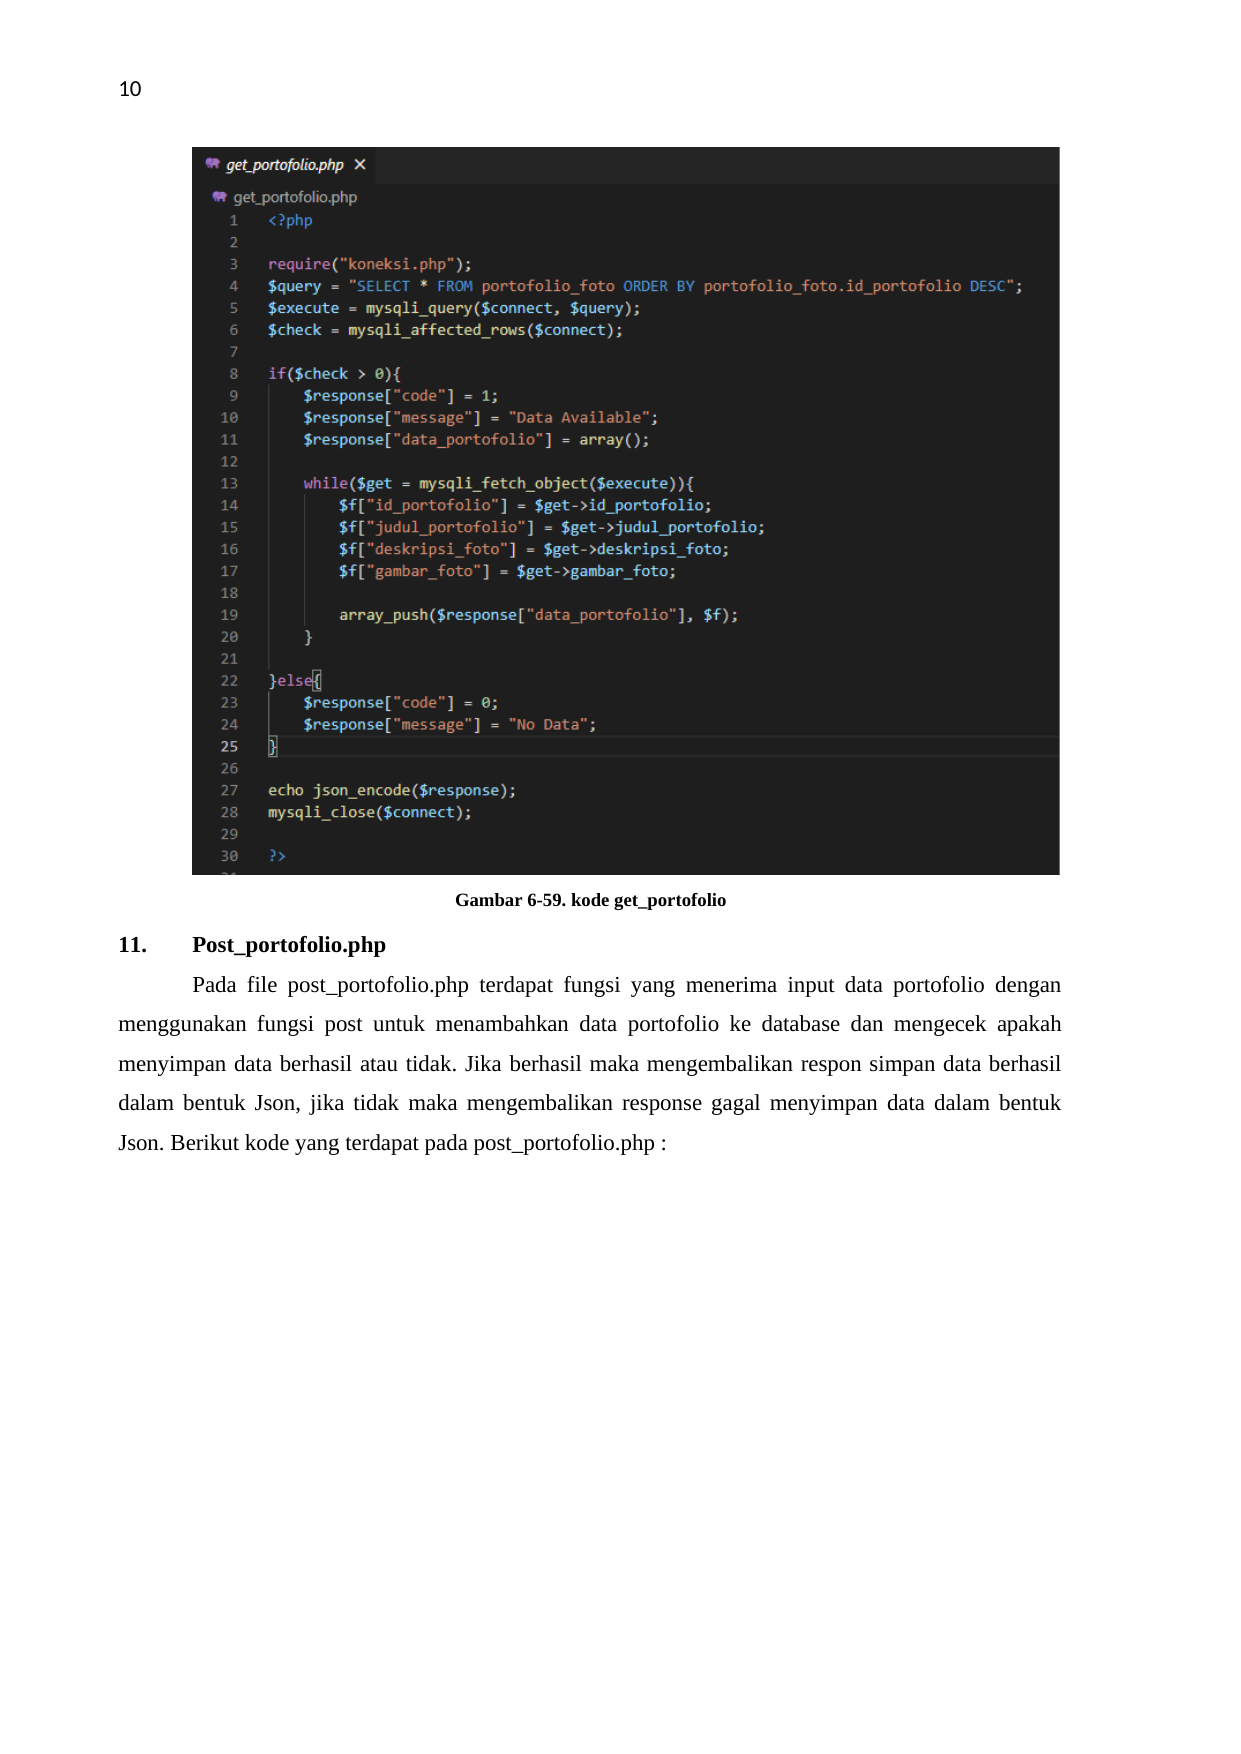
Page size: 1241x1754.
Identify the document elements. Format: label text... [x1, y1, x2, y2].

picture [192, 147, 1060, 875]
subtitle Post_portofolio.php [118, 931, 1063, 957]
list Pada file post_portofolio.php terdapat fungsi yang menerima input data portofolio dengan menggunakan fungsi post untuk menambahkan data portofolio ke database dan mengecek apakah menyimpan data berhasil atau tidak. Jika berhasil maka mengembalikan respon simpan data berhasil dalam bentuk Json, jika tidak maka mengembalikan response gagal menyimpan data dalam bentuk Json. Berikut kode yang terdapat pada post_portofolio.php : [118, 971, 1063, 1155]
